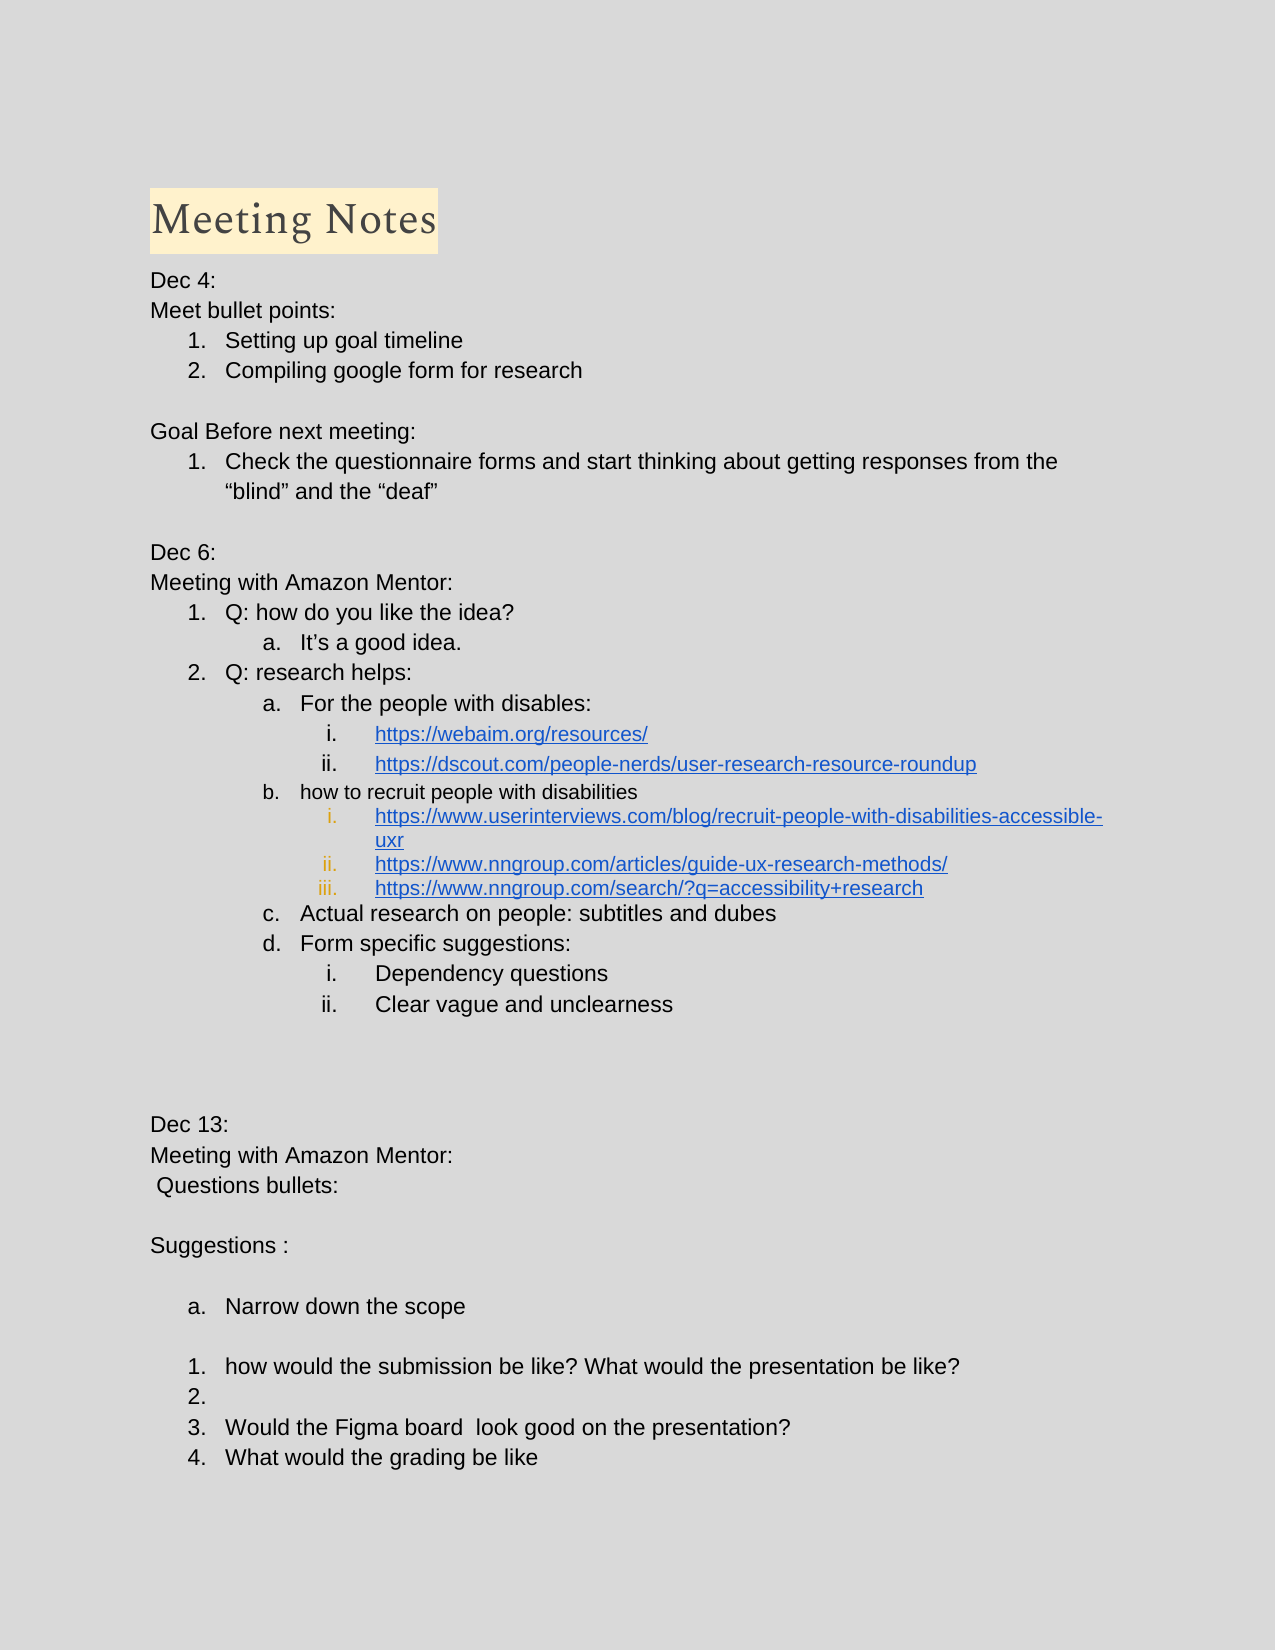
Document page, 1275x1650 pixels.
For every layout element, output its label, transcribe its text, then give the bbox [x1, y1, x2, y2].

list Setting up goal timeline [187, 327, 1125, 353]
list https://www.nngroup.com/articles/guide-ux-research-methods/ [337, 852, 1125, 876]
text Dec 13: [150, 1111, 1125, 1138]
text Questions bullets: [150, 1172, 1125, 1198]
text Dec 6: [150, 538, 1125, 565]
list Compiling google form for research [187, 357, 1125, 383]
list Narrow down the scope [187, 1293, 1125, 1319]
text Dec 4: [150, 267, 1125, 293]
text Meeting with Amazon Mentor: [150, 569, 1125, 595]
list Dependency questions [337, 960, 1125, 987]
list https://dscout.com/people-nerds/user-research-resource-roundup [337, 750, 1125, 776]
list https://www.userinterviews.com/blog/recruit-people-with-disabilities-accessible-uxr [337, 804, 1125, 852]
list https://www.nngroup.com/search/?q=accessibility+research [337, 876, 1125, 900]
list how to recruit people with disabilities [262, 780, 1125, 804]
list Would the Figma board look good on the presentation? [187, 1413, 1125, 1440]
list Clear vague and unclearness [337, 991, 1125, 1017]
list What would the grading be like [187, 1444, 1125, 1470]
subtitle Meeting Notes [150, 187, 1125, 254]
list how would the submission be like? What would the presentation be like? [187, 1353, 1125, 1379]
list Q: research helps: [187, 659, 1125, 686]
list Actual research on people: subtitles and dubes [262, 900, 1125, 926]
text Meeting with Amazon Mentor: [150, 1142, 1125, 1168]
list It’s a good idea. [262, 629, 1125, 655]
list Check the questionnaire forms and start thinking about getting responses from the “blind” and the “deaf” [187, 448, 1125, 504]
text Suggestions : [150, 1232, 1125, 1258]
text Goal Before next meeting: [150, 418, 1125, 444]
list Form specific suggestions: [262, 930, 1125, 956]
list Q: how do you like the idea? [187, 599, 1125, 625]
text Meet bullet points: [150, 297, 1125, 323]
list For the people with disables: [262, 689, 1125, 716]
list https://webaim.org/resources/ [337, 720, 1125, 746]
